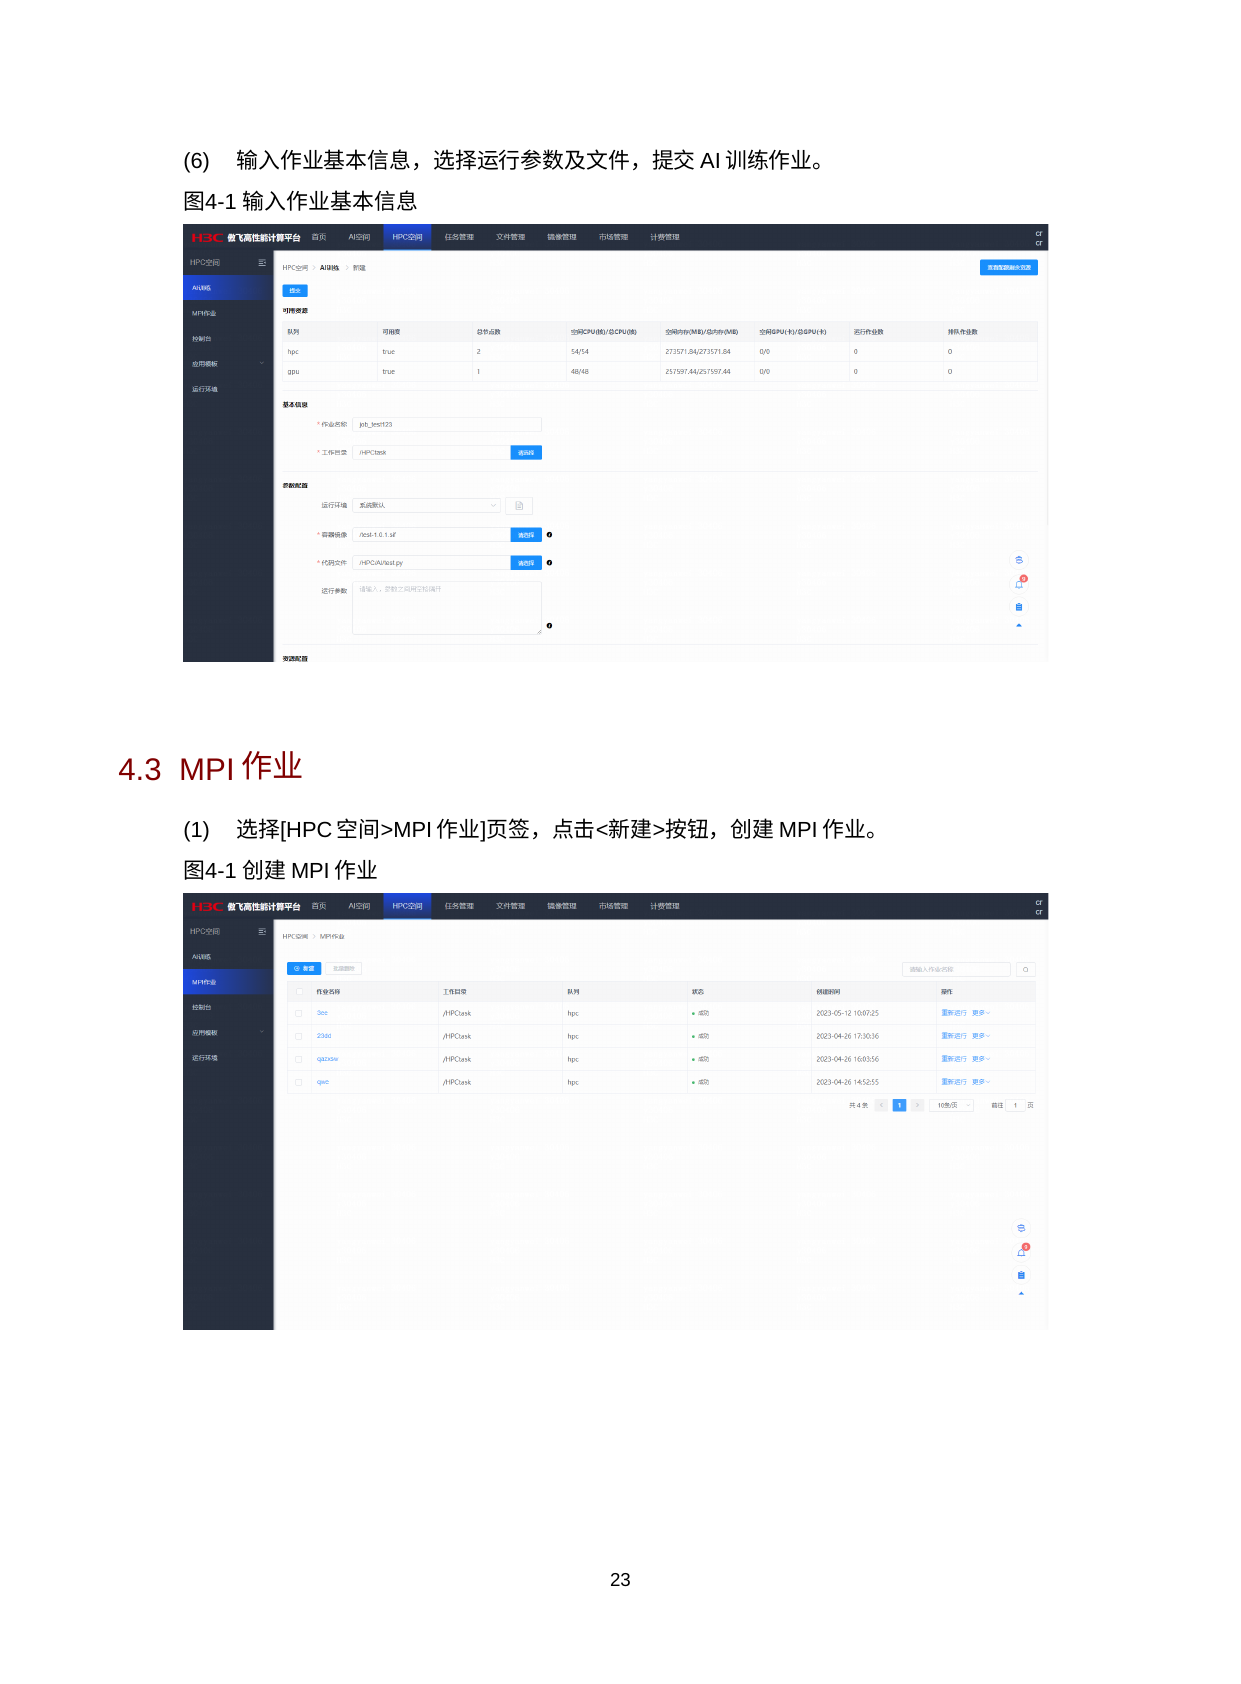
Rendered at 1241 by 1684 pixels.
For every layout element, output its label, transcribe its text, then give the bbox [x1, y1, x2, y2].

picture [183, 893, 1049, 1330]
text 输入作业基本信息 [183, 184, 1122, 216]
text 创建MPI作业 [183, 852, 1122, 885]
text 选择[HPC空间>MPI作业]页签，点击<新建>按钮，创建MPI作业。 [183, 811, 1122, 844]
text 输入作业基本信息，选择运行参数及文件，提交AI训练作业。 [183, 143, 1122, 175]
subtitle MPI作业 [118, 741, 1122, 786]
picture [183, 224, 1049, 662]
